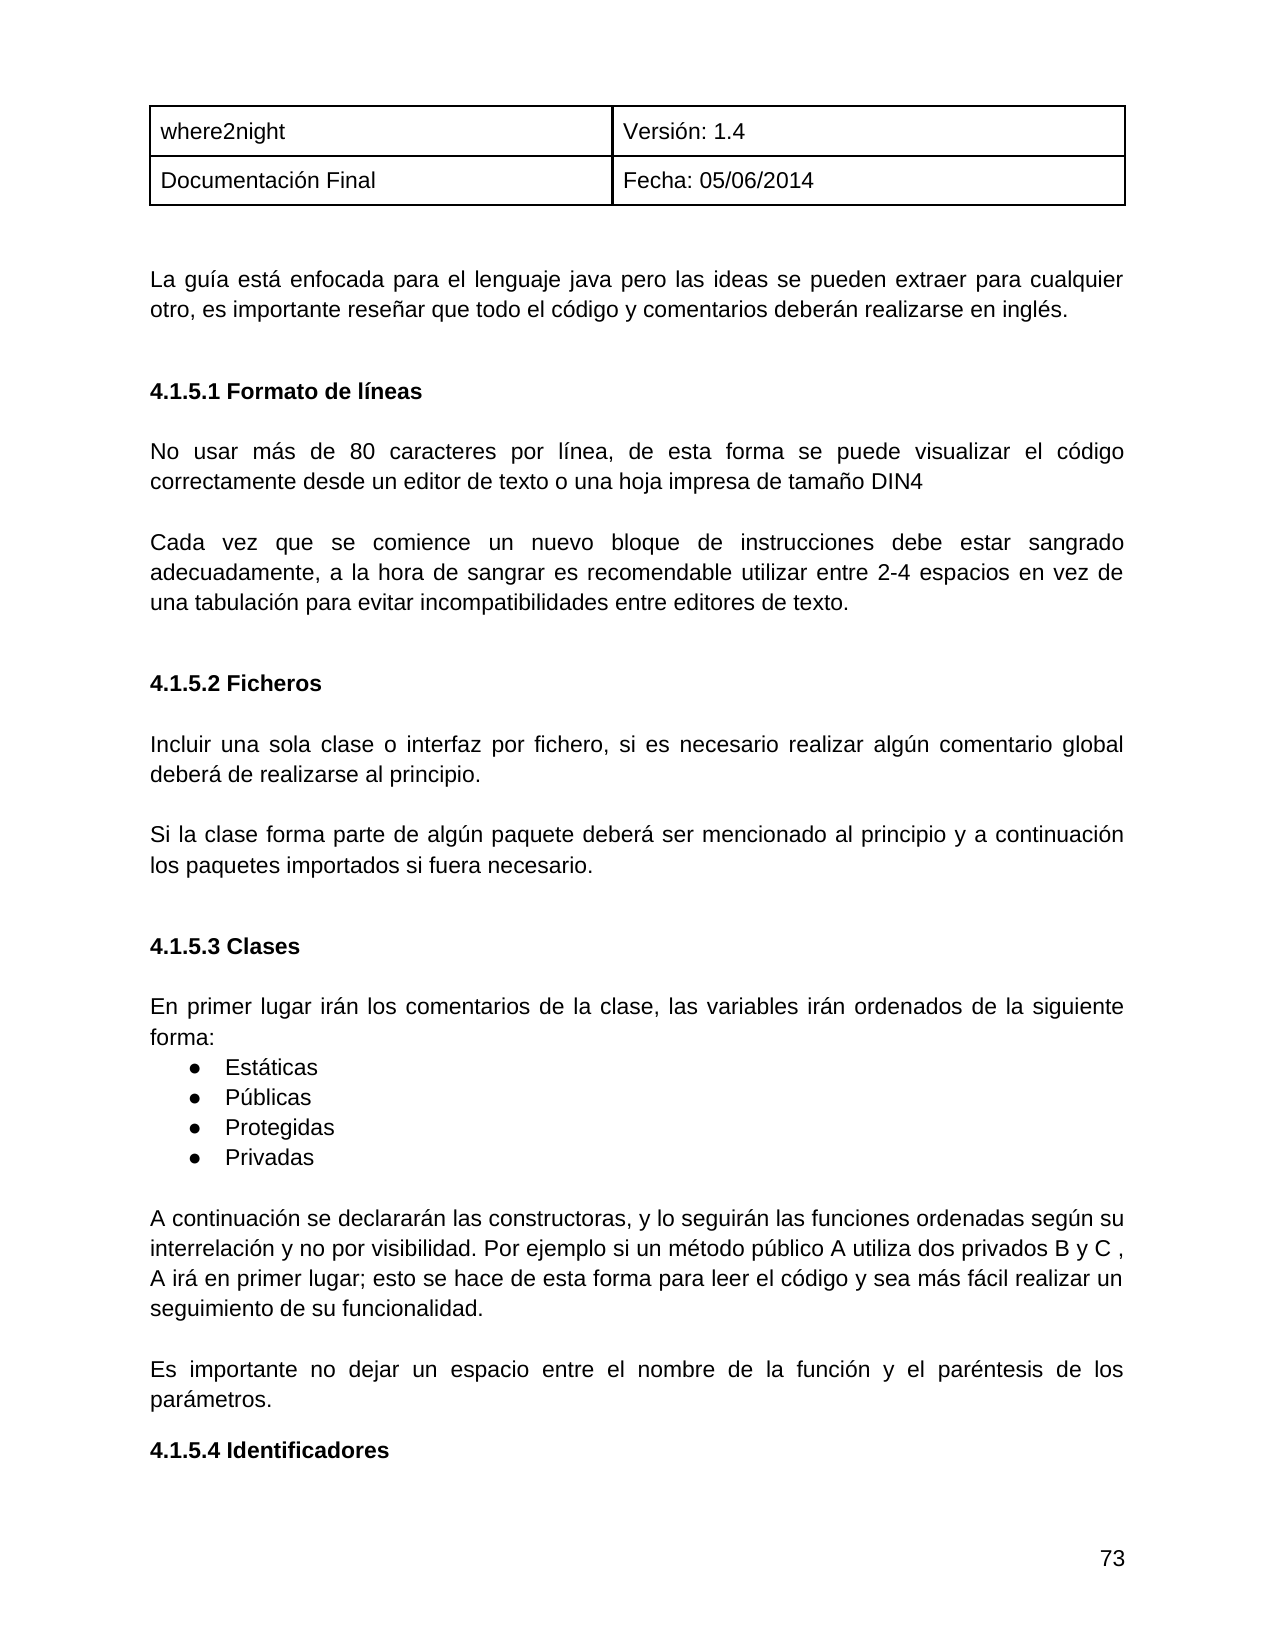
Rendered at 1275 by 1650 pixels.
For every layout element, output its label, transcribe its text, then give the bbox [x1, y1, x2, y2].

subtitle 4.1.5.4 Identificadores [150, 1437, 1125, 1463]
text Cada vez que se comience un nuevo bloque de instrucciones debe estar sangrado adecuadamente, a la hora de sangrar es recomendable utilizar entre 2-4 espacios en vez de una tabulación para evitar incompatibilidades entre editores de texto. [150, 529, 1125, 616]
text Es importante no dejar un espacio entre el nombre de la función y el paréntesis de los parámetros. [150, 1356, 1125, 1412]
subtitle 4.1.5.1 Formato de líneas [150, 378, 1125, 404]
list Privadas [188, 1144, 1125, 1171]
text No usar más de 80 caracteres por línea, de esta forma se puede visualizar el código correctamente desde un editor de texto o una hoja impresa de tamaño DIN4 [150, 438, 1125, 495]
text La guía está enfocada para el lenguaje java pero las ideas se pueden extraer para cualquier otro, es importante reseñar que todo el código y comentarios deberán realizarse en inglés. [150, 266, 1125, 323]
text Si la clase forma parte de algún paquete deberá ser mencionado al principio y a continuación los paquetes importados si fuera necesario. [150, 821, 1125, 878]
text A continuación se declararán las constructoras, y lo seguirán las funciones ordenadas según su interrelación y no por visibilidad. Por ejemplo si un método público A utiliza dos privados B y C , A irá en primer lugar; esto se hace de esta forma para leer el código y sea más fácil realizar un seguimiento de su funcionalidad. [150, 1205, 1125, 1322]
subtitle 4.1.5.2 Ficheros [150, 670, 1125, 697]
list Protegidas [188, 1114, 1125, 1141]
text Incluir una sola clase o interfaz por fichero, si es necesario realizar algún comentario global deberá de realizarse al principio. [150, 731, 1125, 787]
subtitle 4.1.5.3 Clases [150, 933, 1125, 959]
list Públicas [188, 1084, 1125, 1110]
list Estáticas [188, 1054, 1125, 1080]
text En primer lugar irán los comentarios de la clase, las variables irán ordenados de la siguiente forma: [150, 993, 1125, 1050]
